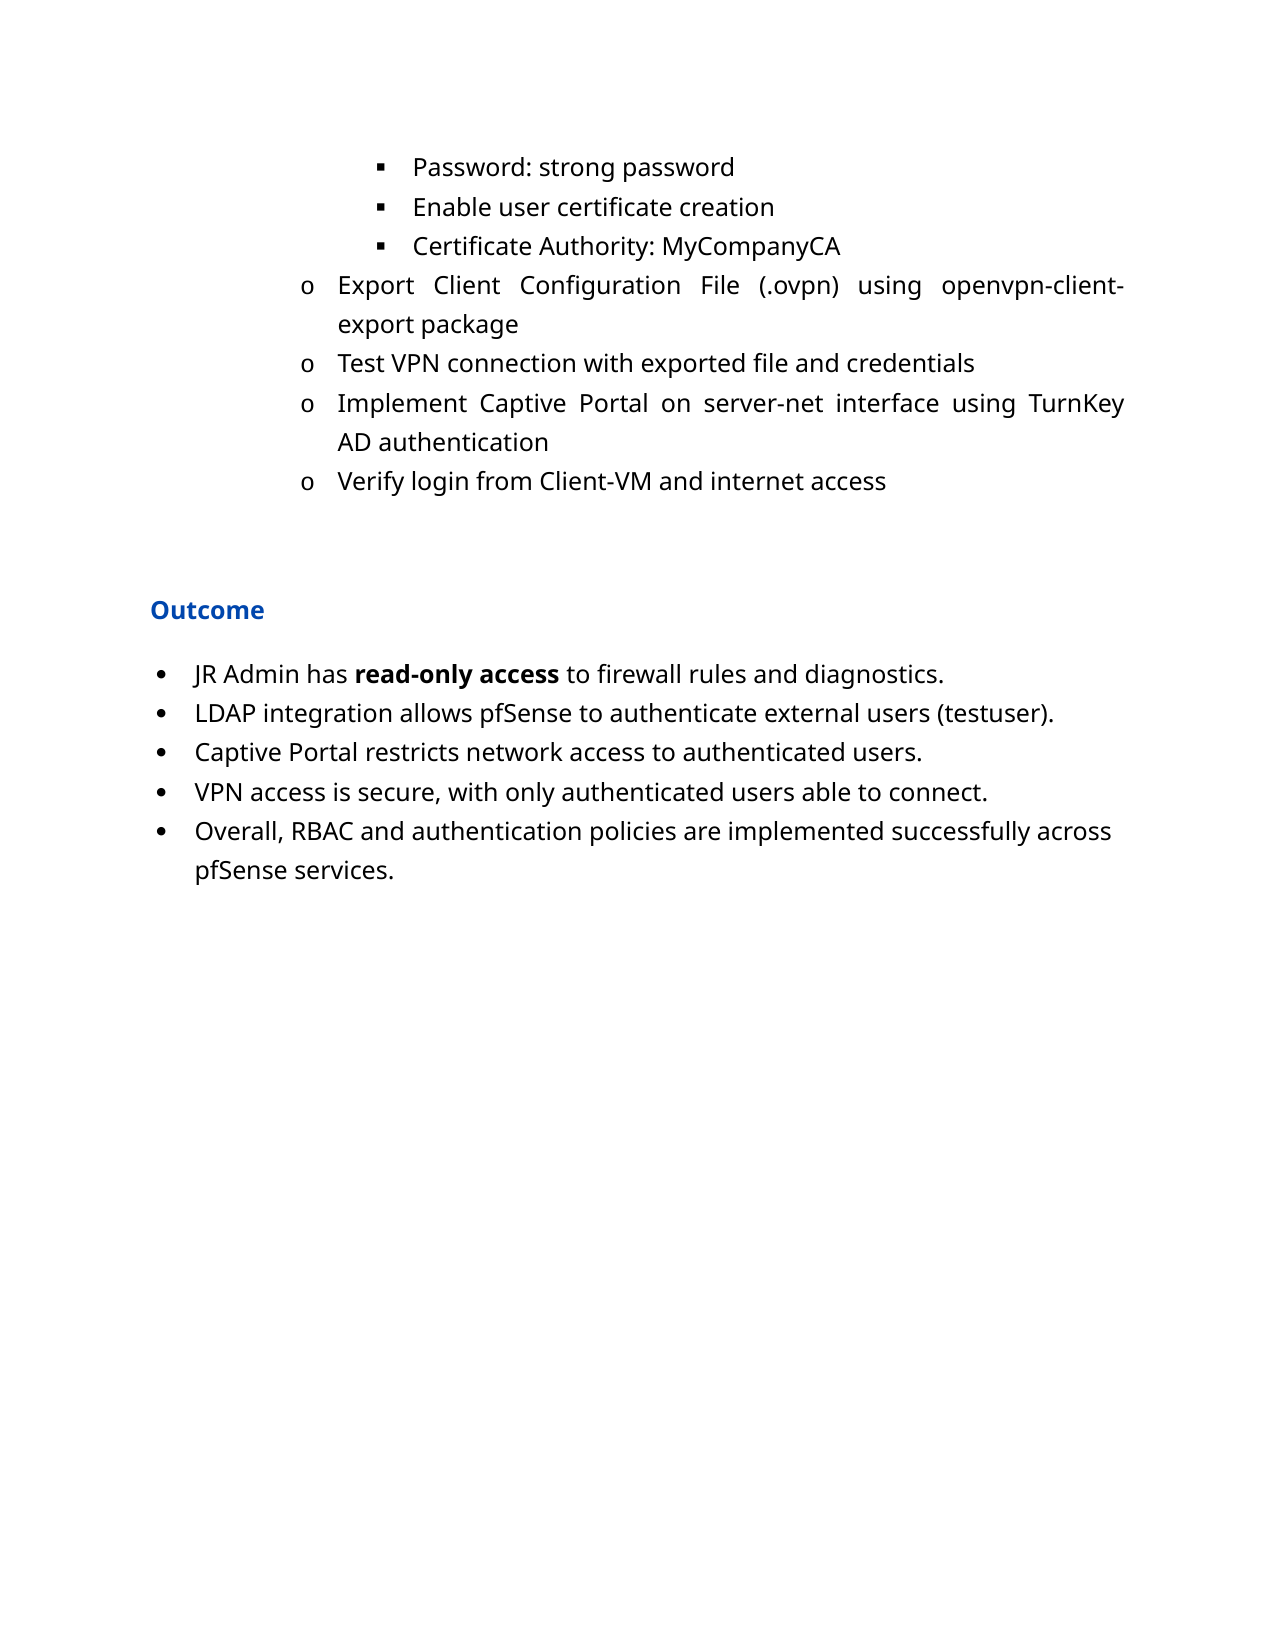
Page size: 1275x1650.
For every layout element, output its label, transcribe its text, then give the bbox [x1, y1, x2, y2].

list Certificate Authority: MyCompanyCA [375, 228, 1125, 262]
list JR Admin has read-only access to firewall rules and diagnostics. [157, 657, 1125, 691]
list Password: strong password [375, 150, 1125, 184]
list Implement Captive Portal on server-net interface using TurnKey AD authentication [300, 385, 1125, 459]
list Test VPN connection with exported file and credentials [300, 346, 1125, 380]
list VPN access is secure, with only authenticated users able to connect. [157, 774, 1125, 808]
list Captive Portal restricts network access to authenticated users. [157, 735, 1125, 769]
list Export Client Configuration File (.ovpn) using openvpn-client-export package [300, 267, 1125, 341]
list Overall, RBAC and authentication policies are implemented successfully across pfSense services. [157, 813, 1125, 887]
list Enable user certificate creation [375, 189, 1125, 223]
list LDAP integration allows pfSense to authenticate external users (testuser). [157, 696, 1125, 730]
text Outcome [150, 592, 1125, 627]
list Verify login from Client-VM and internet access [300, 464, 1125, 498]
